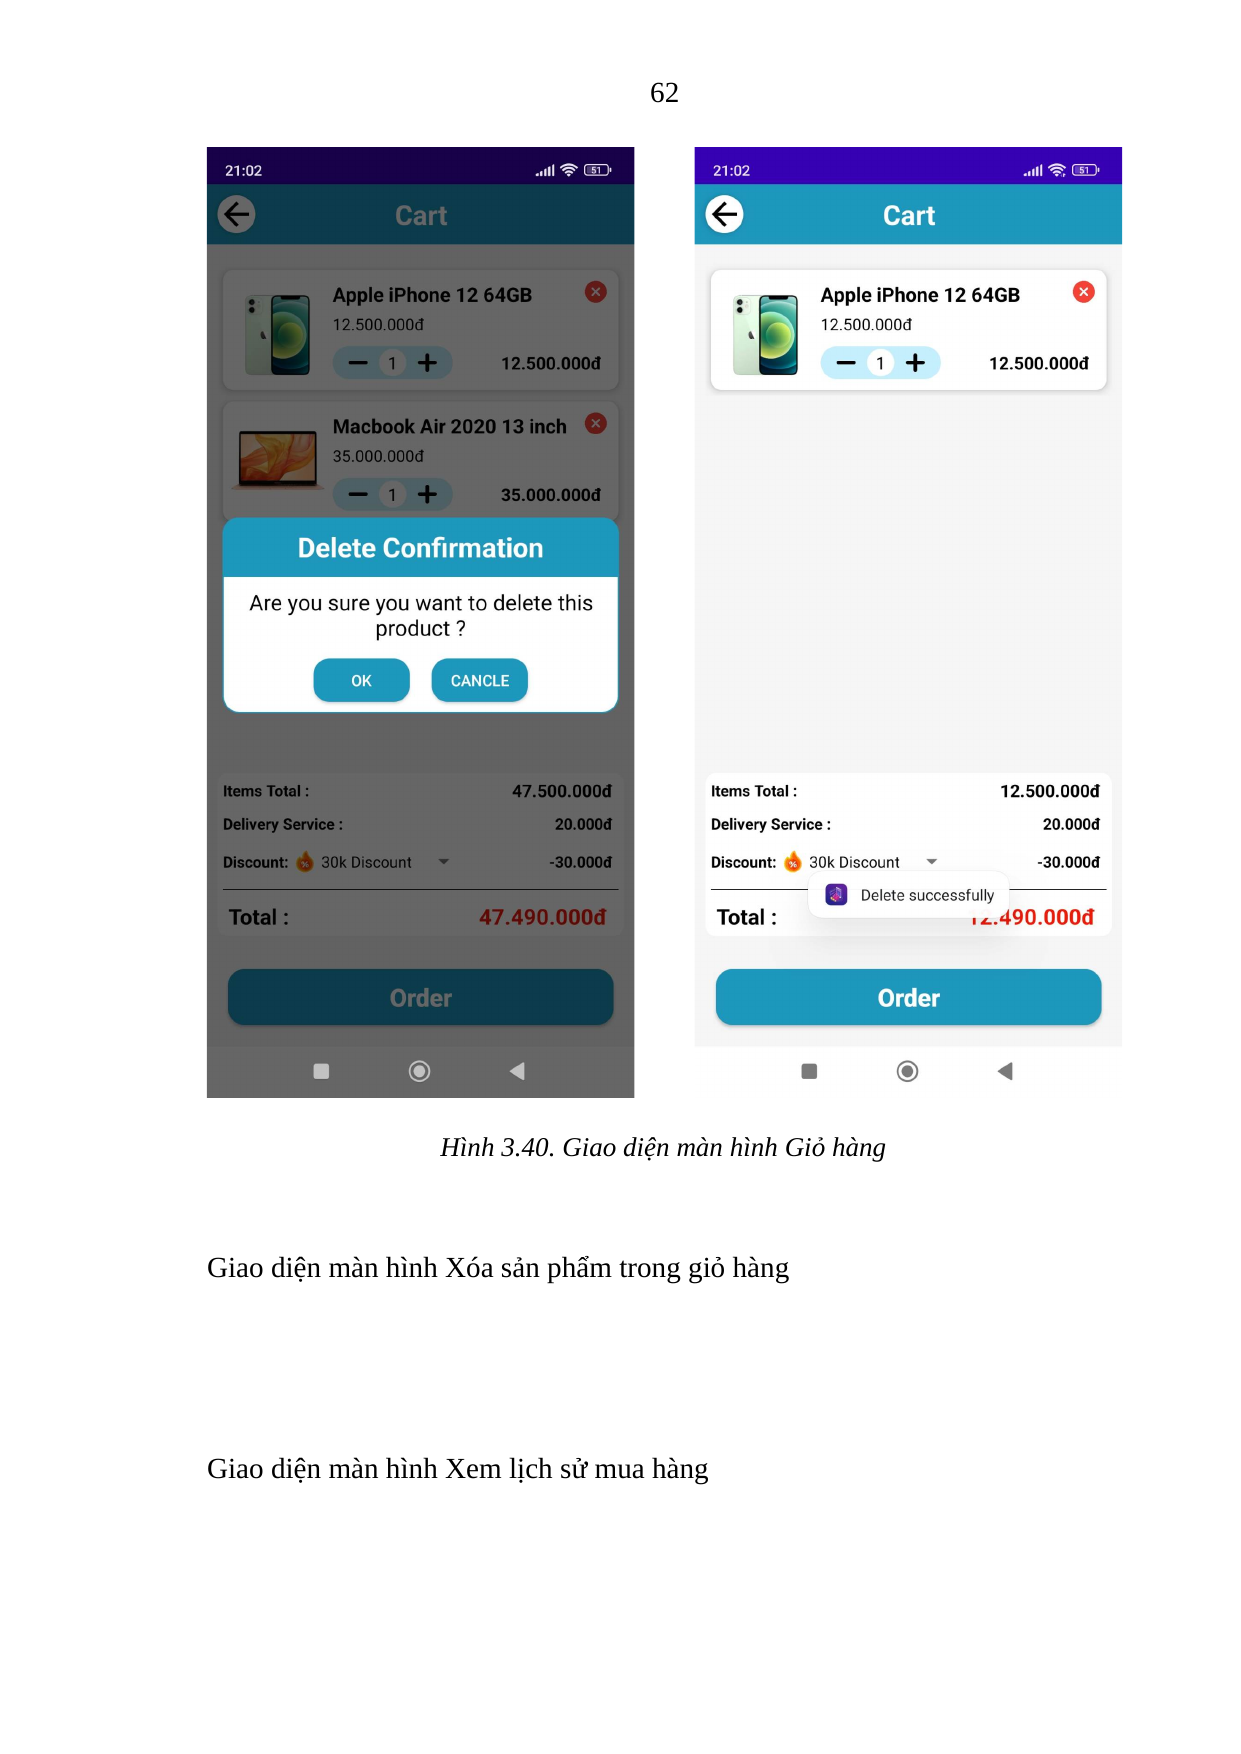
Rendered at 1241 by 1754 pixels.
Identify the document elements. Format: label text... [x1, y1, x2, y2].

text Giao diện màn hình Xem lịch sử mua hàng [207, 1451, 1122, 1485]
text Giao diện màn hình Xóa sản phẩm trong giỏ hàng [207, 1250, 1122, 1284]
picture [206, 147, 635, 1098]
picture [694, 147, 1123, 1098]
